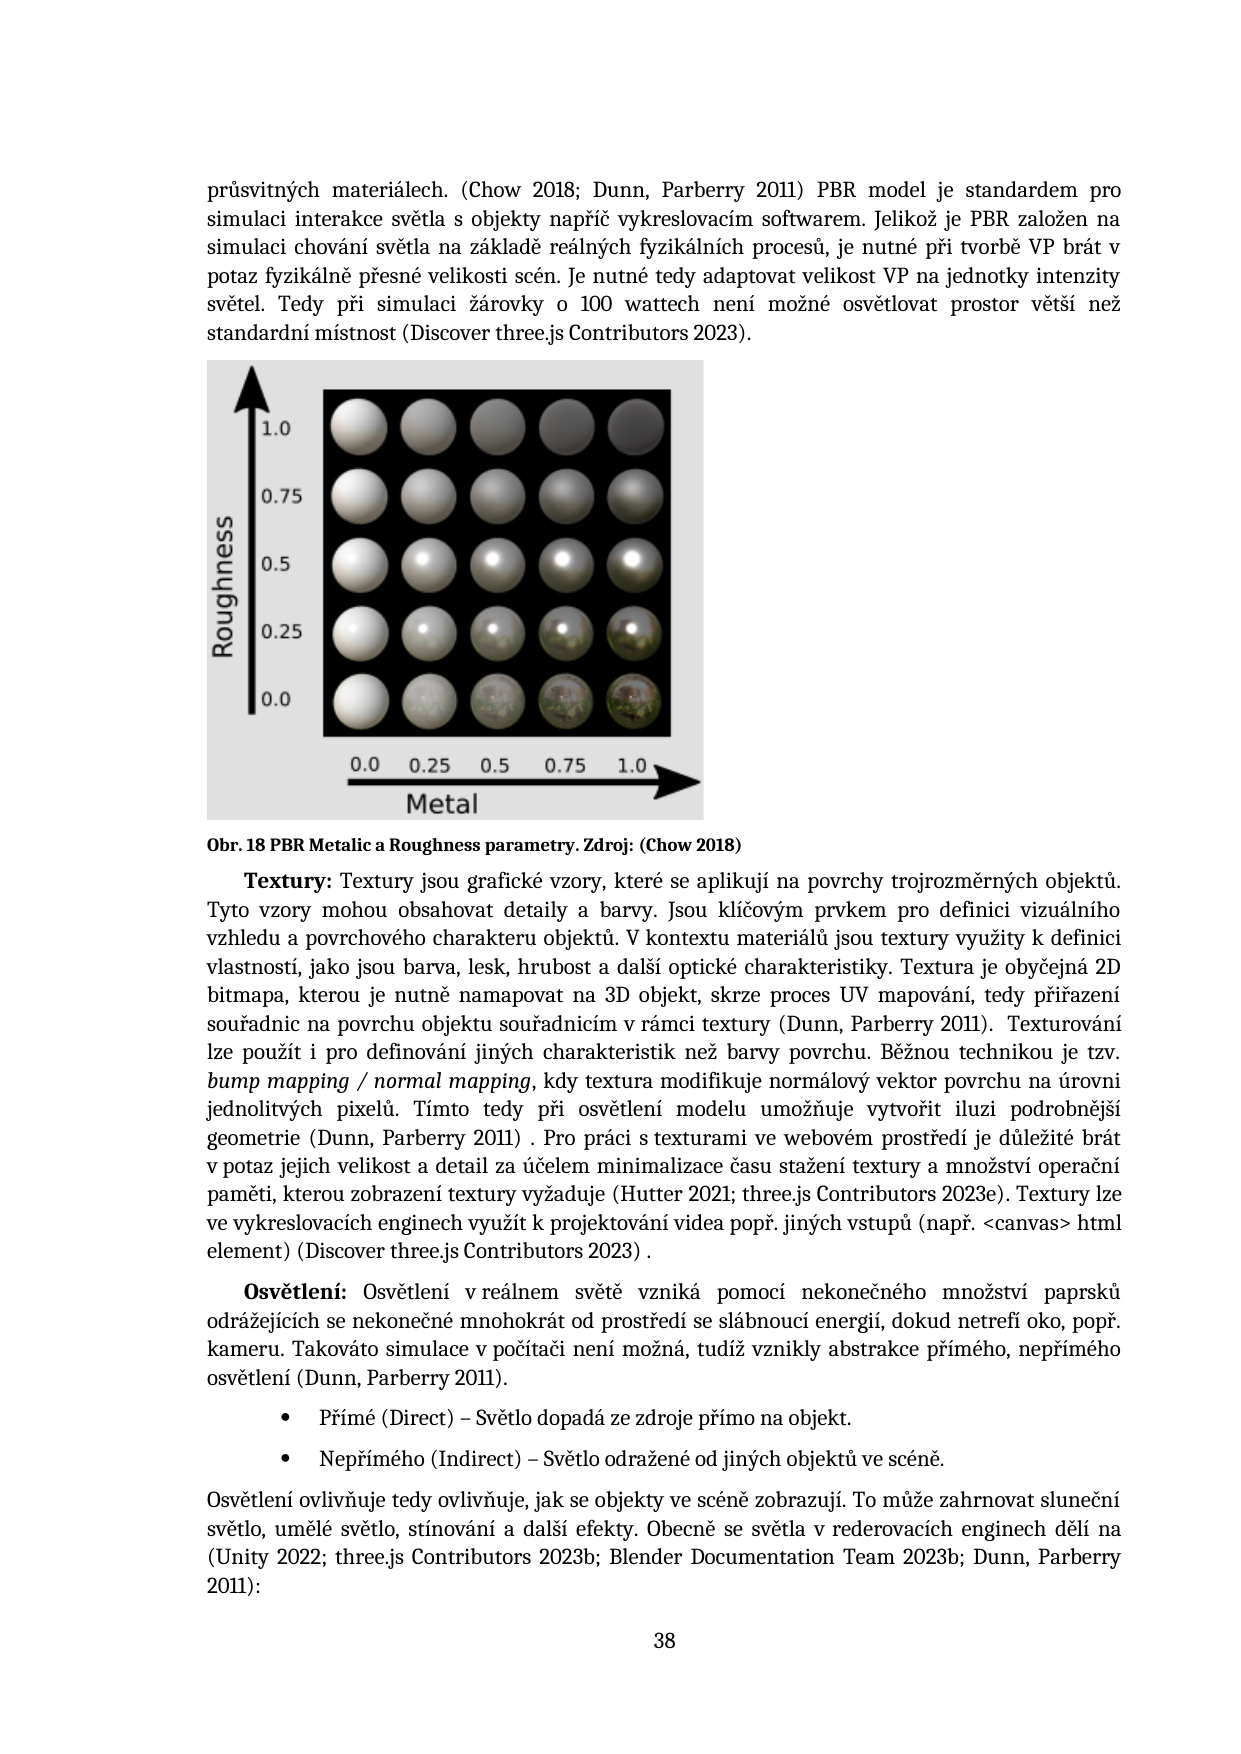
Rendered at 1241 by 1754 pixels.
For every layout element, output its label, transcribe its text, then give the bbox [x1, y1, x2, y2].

text Osvětlení: Osvětlení v reálnem světě vzniká pomocí nekonečného množství paprsků odrážejících se nekonečné mnohokrát od prostředí se slábnoucí energií, dokud netrefí oko, popř. kameru. Takováto simulace v počítači není možná, tudíž vznikly abstrakce přímého, nepřímého osvětlení (Dunn, Parberry 2011). [207, 1279, 1122, 1391]
text Osvětlení ovlivňuje tedy ovlivňuje, jak se objekty ve scéně zobrazují. To může zahrnovat sluneční světlo, umělé světlo, stínování a další efekty. Obecně se světla v rederovacích enginech dělí na (Unity 2022; three.js Contributors 2023b; Blender Documentation Team 2023b; Dunn, Parberry 2011): [207, 1487, 1122, 1599]
list Přímé (Direct) – Světlo dopadá ze zdroje přímo na objekt. [281, 1405, 1122, 1432]
picture [206, 360, 704, 820]
text Obr. 18 PBR Metalic a Roughness parametry. Zdroj: (Chow 2018) [207, 834, 1122, 856]
text Textury: Textury jsou grafické vzory, které se aplikují na povrchy trojrozměrných objektů. Tyto vzory mohou obsahovat detaily a barvy. Jsou klíčovým prvkem pro definici vizuálního vzhledu a povrchového charakteru objektů. V kontextu materiálů jsou textury využity k definici vlastností, jako jsou barva, lesk, hrubost a další optické charakteristiky. Textura je obyčejná 2D bitmapa, kterou je nutně namapovat na 3D objekt, skrze proces UV mapování, tedy přiřazení souřadnic na povrchu objektu souřadnicím v rámci textury (Dunn, Parberry 2011). Texturování lze použít i pro definování jiných charakteristik než barvy povrchu. Běžnou technikou je tzv. bump mapping / normal mapping, kdy textura modifikuje normálový vektor povrchu na úrovni jednolitvých pixelů. Tímto tedy při osvětlení modelu umožňuje vytvořit iluzi podrobnější geometrie (Dunn, Parberry 2011) . Pro práci s texturami ve webovém prostředí je důležité brát v potaz jejich velikost a detail za účelem minimalizace času stažení textury a množství operační paměti, kterou zobrazení textury vyžaduje (Hutter 2021; three.js Contributors 2023e). Textury lze ve vykreslovacích enginech využít k projektování videa popř. jiných vstupů (např. <canvas> html element) (Discover three.js Contributors 2023) . [207, 868, 1122, 1264]
list Nepřímého (Indirect) – Světlo odražené od jiných objektů ve scéně. [281, 1446, 1122, 1472]
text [207, 177, 1122, 346]
